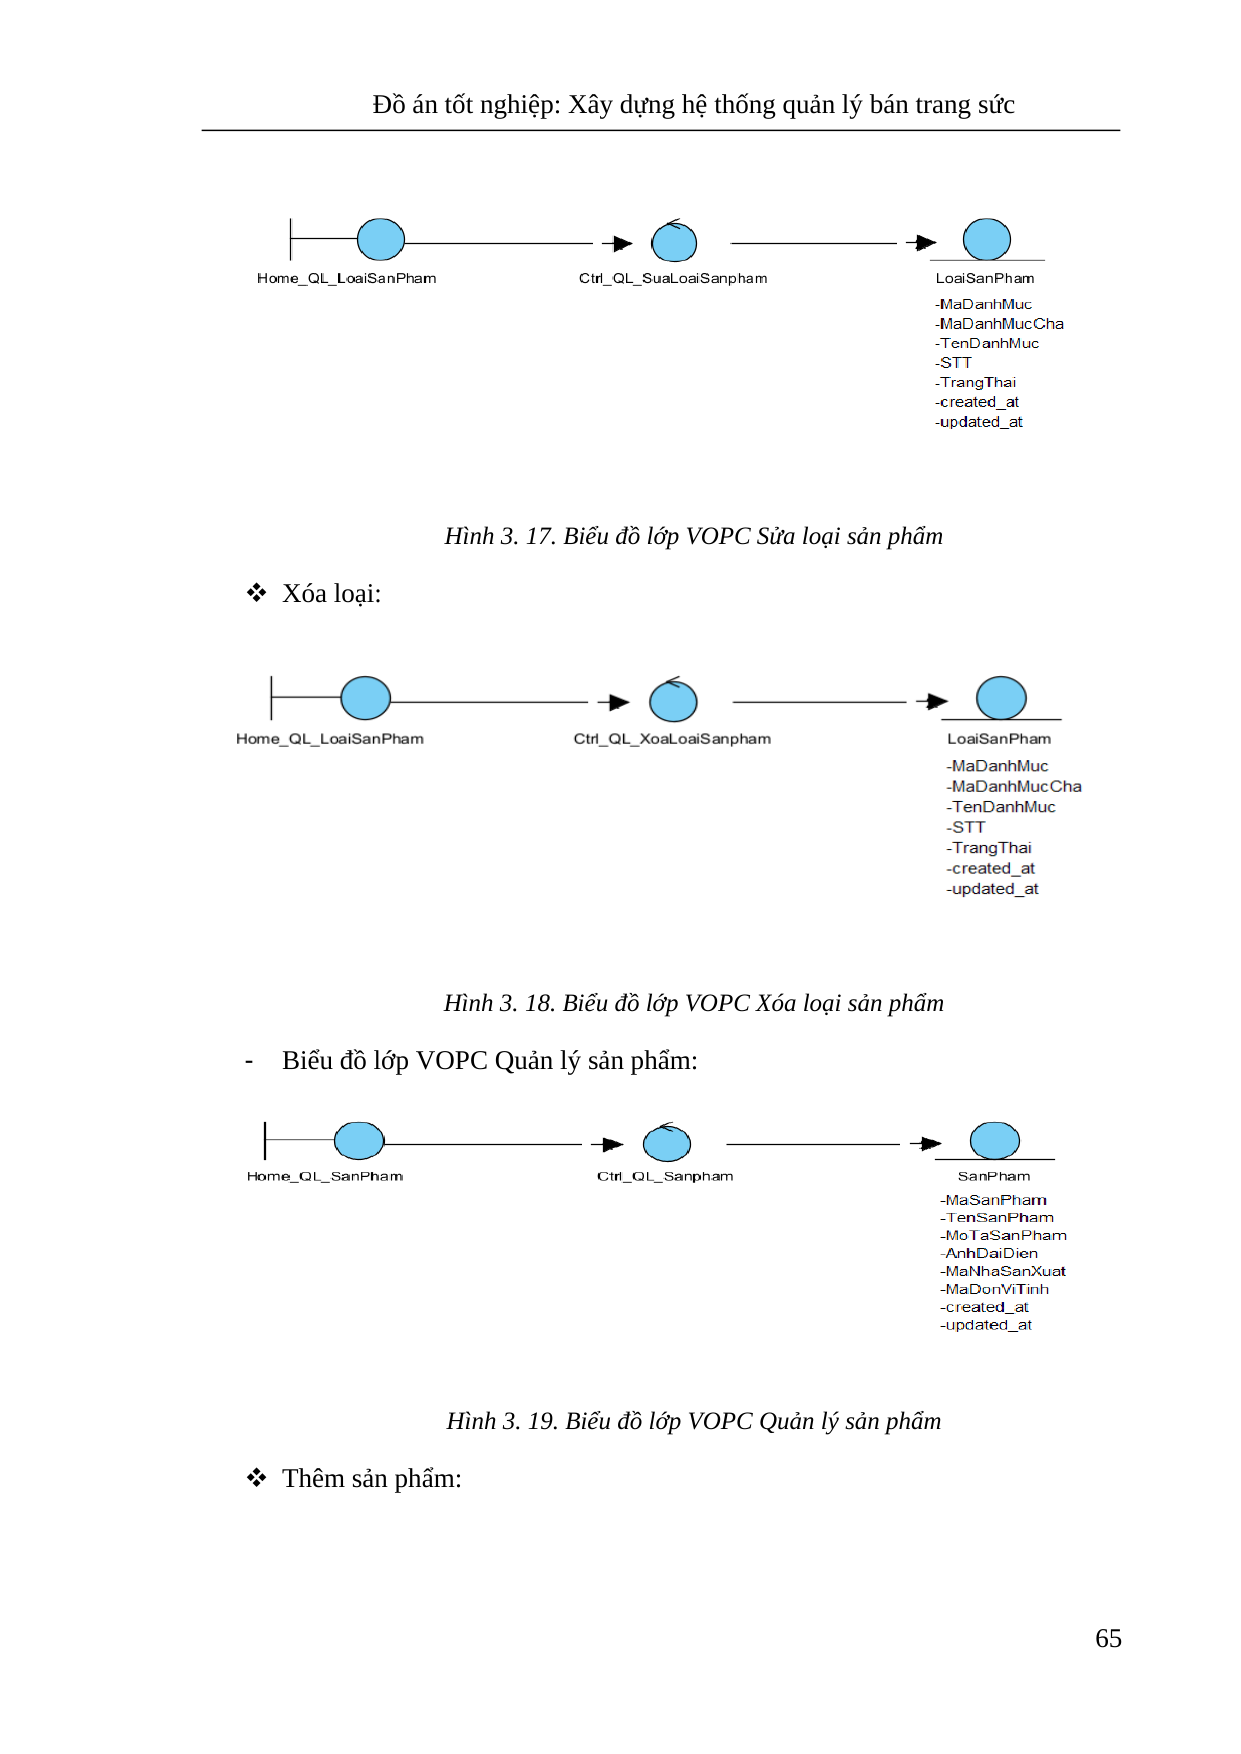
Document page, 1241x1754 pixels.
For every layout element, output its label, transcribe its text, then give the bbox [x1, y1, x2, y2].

picture [206, 177, 1123, 469]
text Hình 3. 17. Biểu đồ lớp VOPC Sửa loại sản phẩm [207, 521, 1122, 550]
list Xóa loại: [244, 577, 1122, 608]
text Hình 3. 18. Biểu đồ lớp VOPC Xóa loại sản phẩm [207, 988, 1122, 1017]
picture [206, 623, 1123, 936]
text Hình 3. 19. Biểu đồ lớp VOPC Quản lý sản phẩm [207, 1406, 1122, 1435]
picture [224, 1090, 1105, 1354]
list Thêm sản phẩm: [244, 1462, 1122, 1493]
list Biểu đồ lớp VOPC Quản lý sản phẩm: [244, 1044, 1122, 1075]
